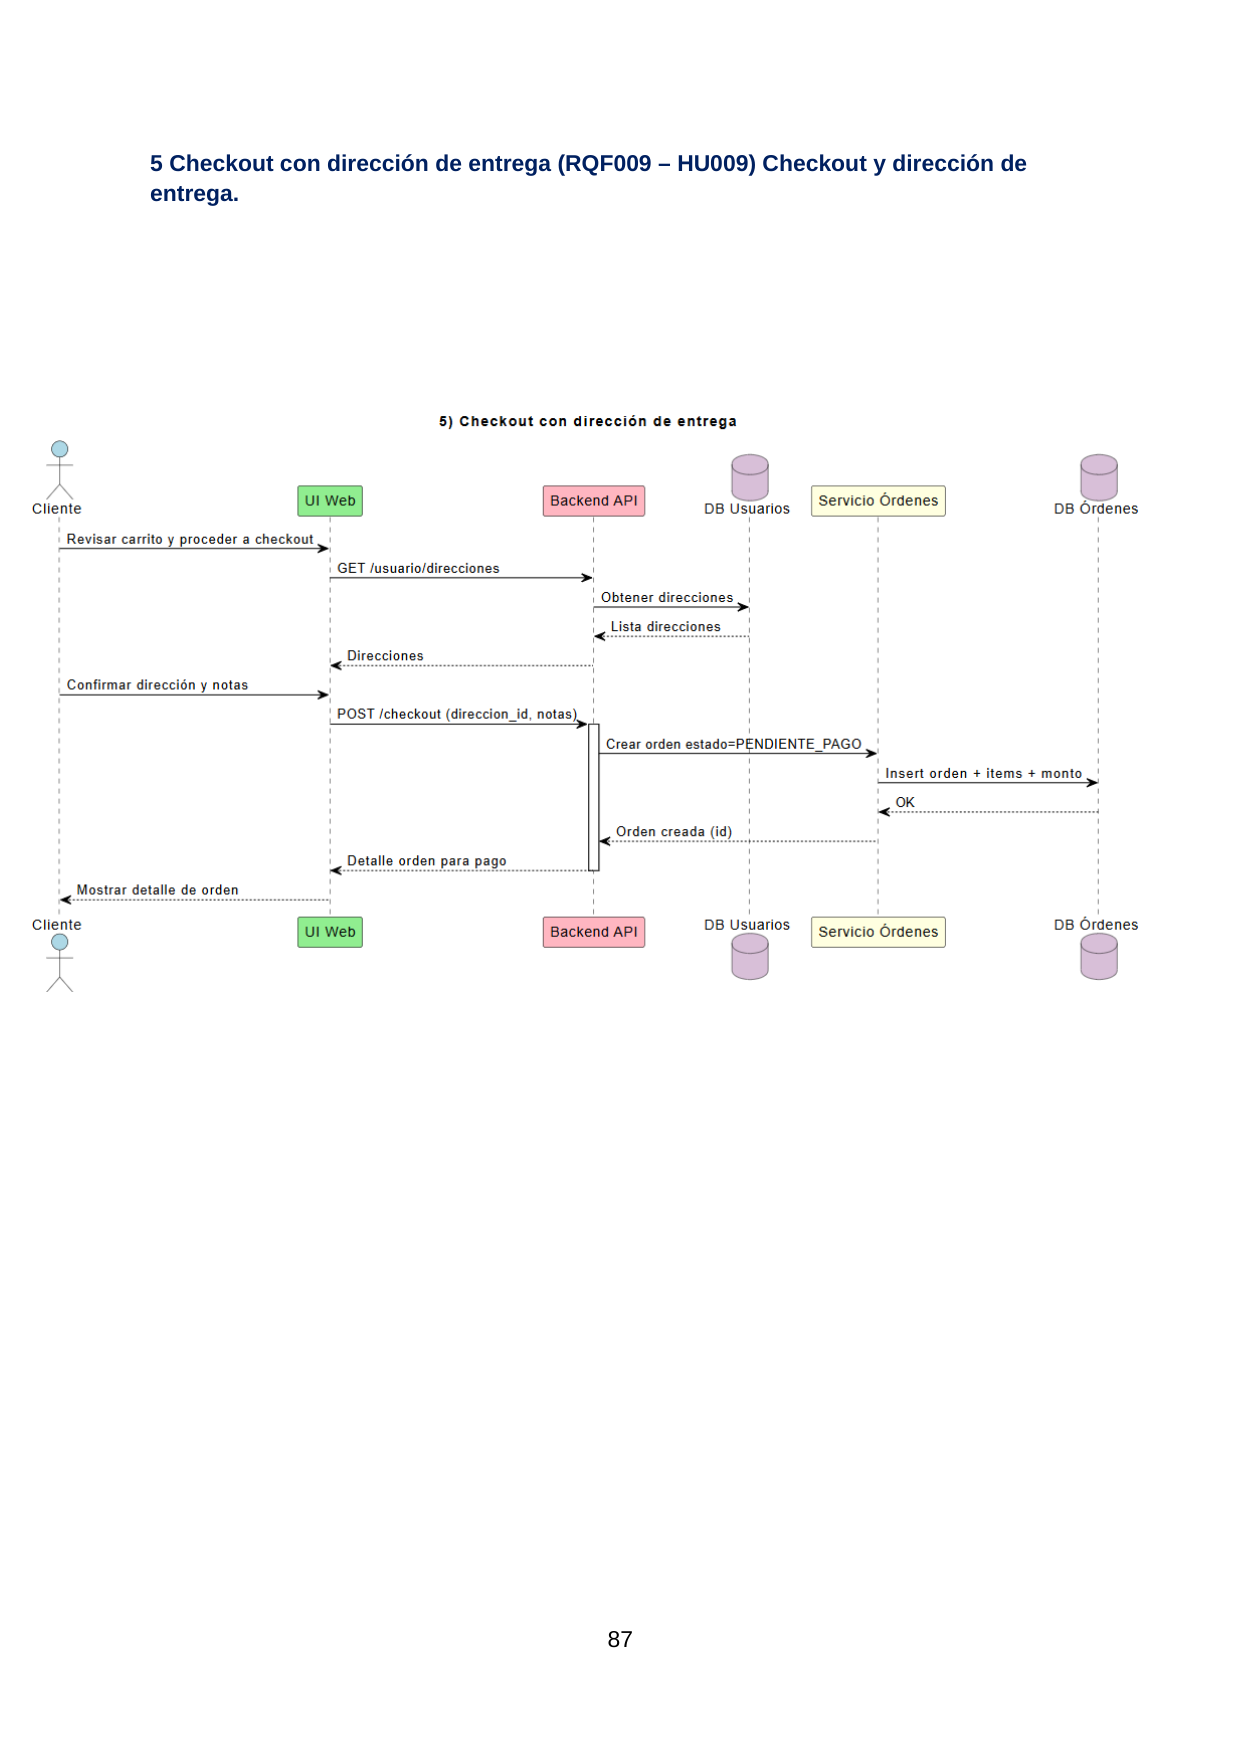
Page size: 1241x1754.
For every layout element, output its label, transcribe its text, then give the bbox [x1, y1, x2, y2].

text 5 Checkout con dirección de entrega (RQF009 – HU009) Checkout y dirección de entrega. [150, 150, 1090, 207]
picture [27, 400, 1143, 992]
